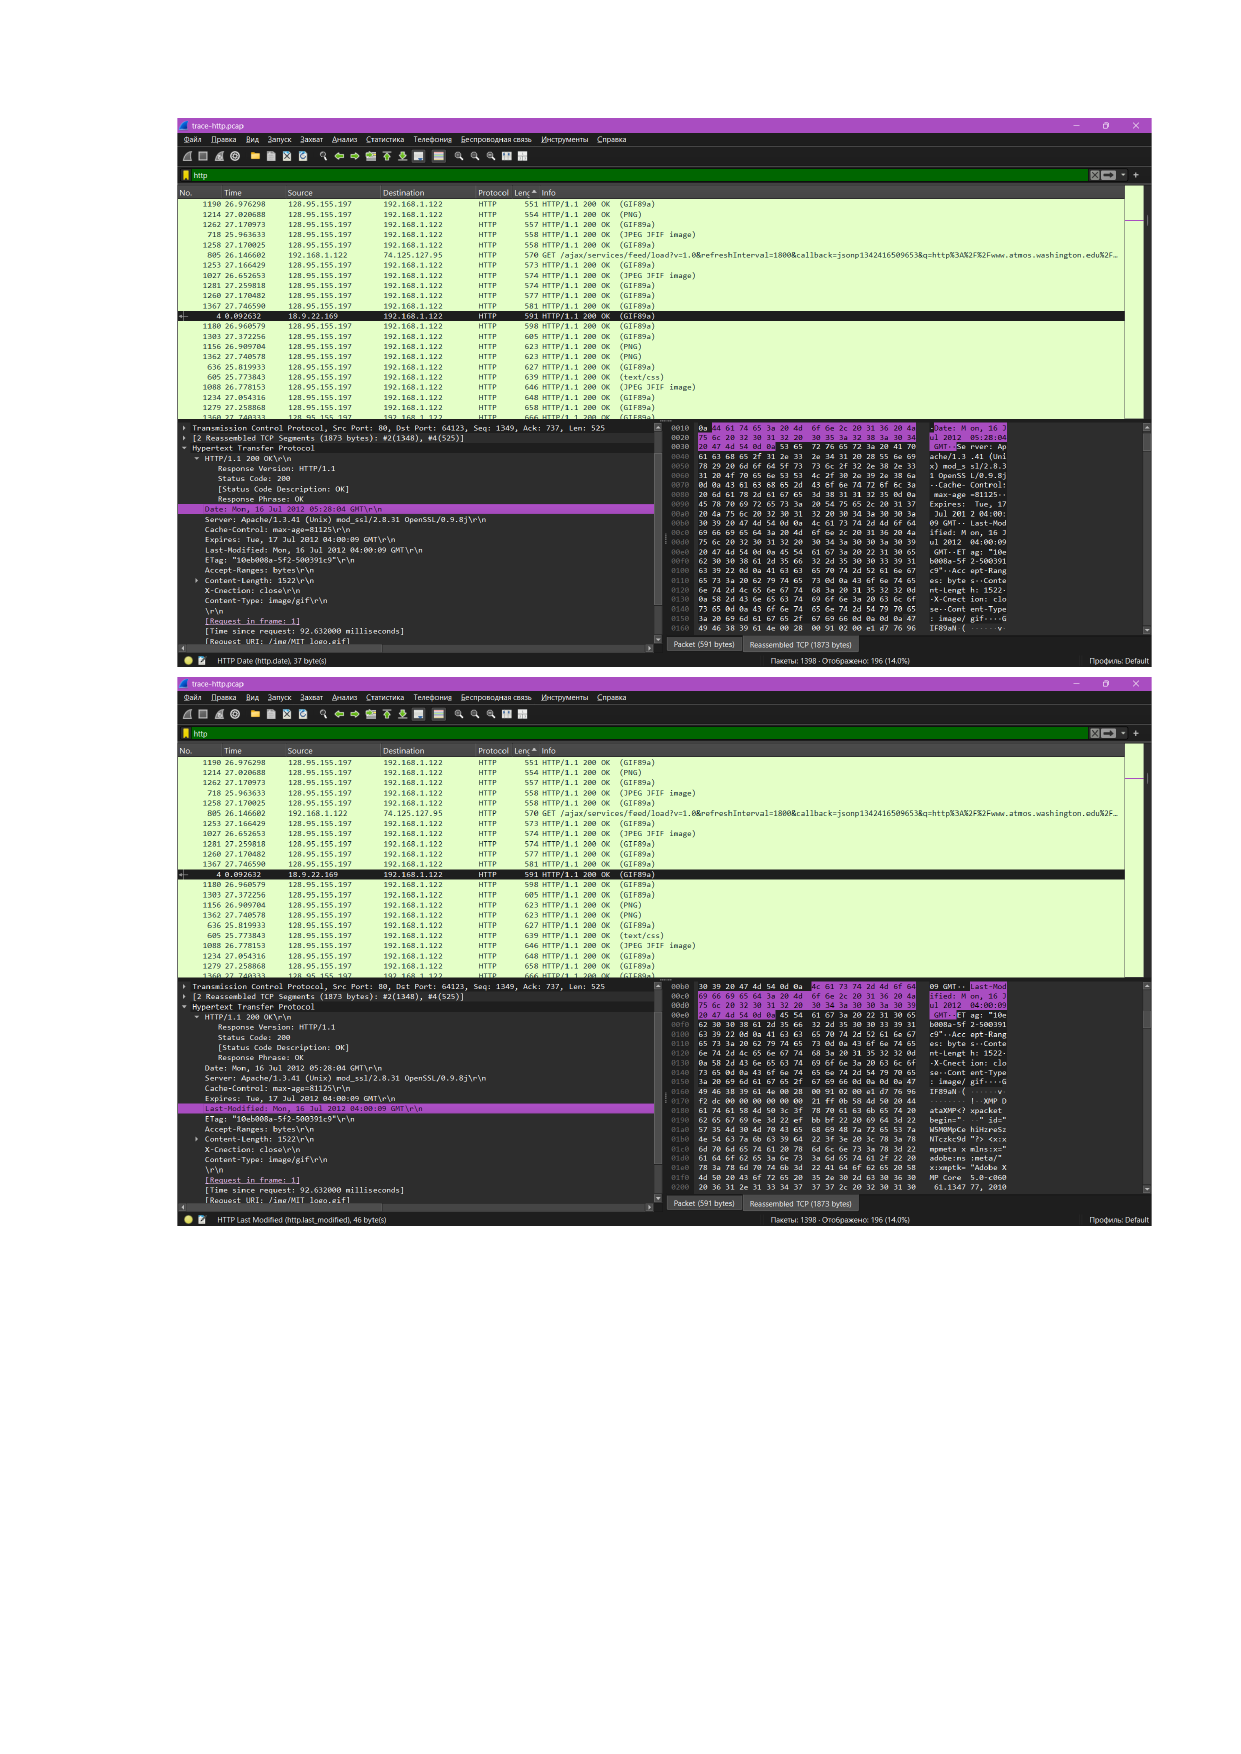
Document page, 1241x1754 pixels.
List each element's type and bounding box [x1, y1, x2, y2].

picture [177, 677, 1152, 1226]
picture [177, 118, 1152, 667]
